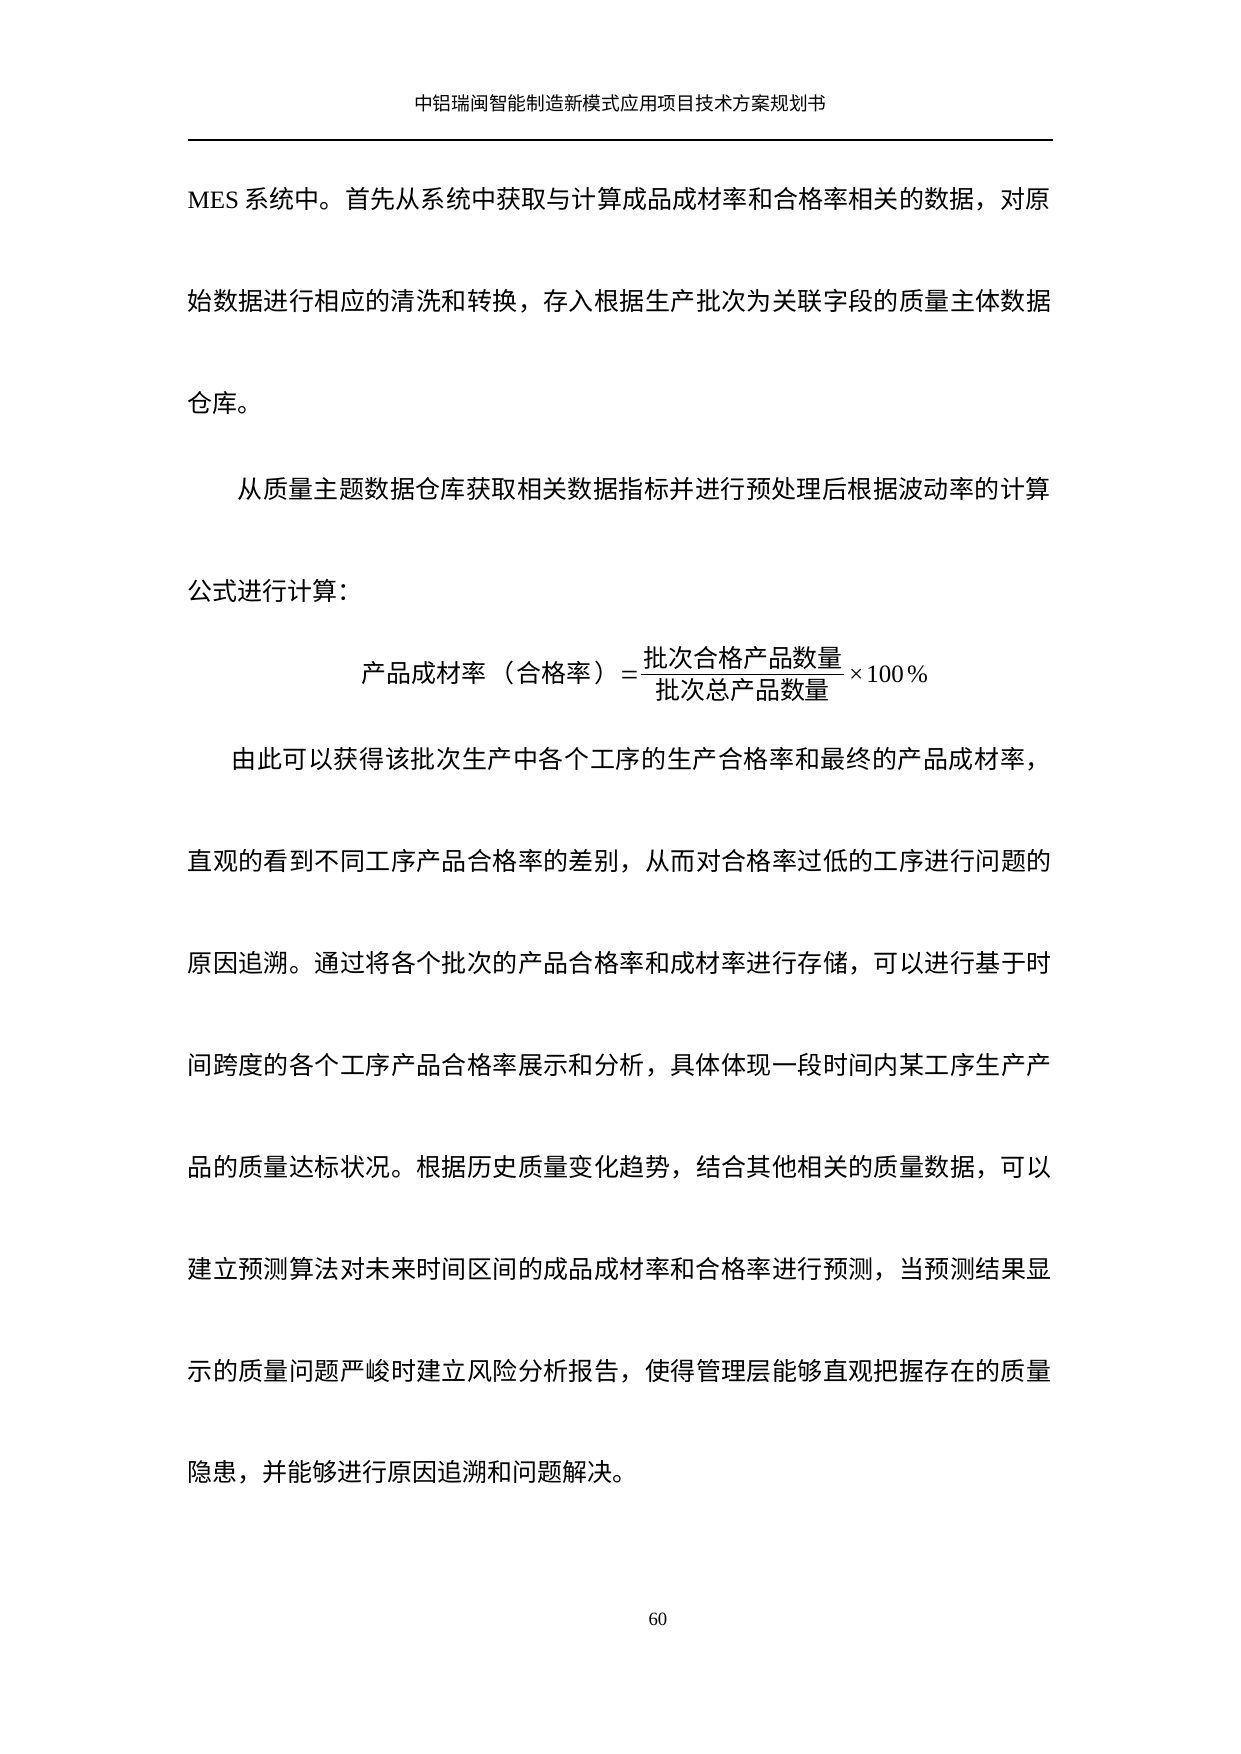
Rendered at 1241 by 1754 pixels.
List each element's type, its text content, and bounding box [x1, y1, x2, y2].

text 从质量主题数据仓库获取相关数据指标并进行预处理后根据波动率的计算公式进行计算： [187, 454, 1053, 623]
text 由此可以获得该批次生产中各个工序的生产合格率和最终的产品成材率，直观的看到不同工序产品合格率的差别，从而对合格率过低的工序进行问题的原因追溯。通过将各个批次的产品合格率和成材率进行存储，可以进行基于时间跨度的各个工序产品合格率展示和分析，具体体现一段时间内某工序生产产品的质量达标状况。根据历史质量变化趋势，结合其他相关的质量数据，可以建立预测算法对未来时间区间的成品成材率和合格率进行预测，当预测结果显示的质量问题严峻时建立风险分析报告，使得管理层能够直观把握存在的质量隐患，并能够进行原因追溯和问题解决。 [187, 724, 1053, 1505]
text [187, 164, 1053, 436]
